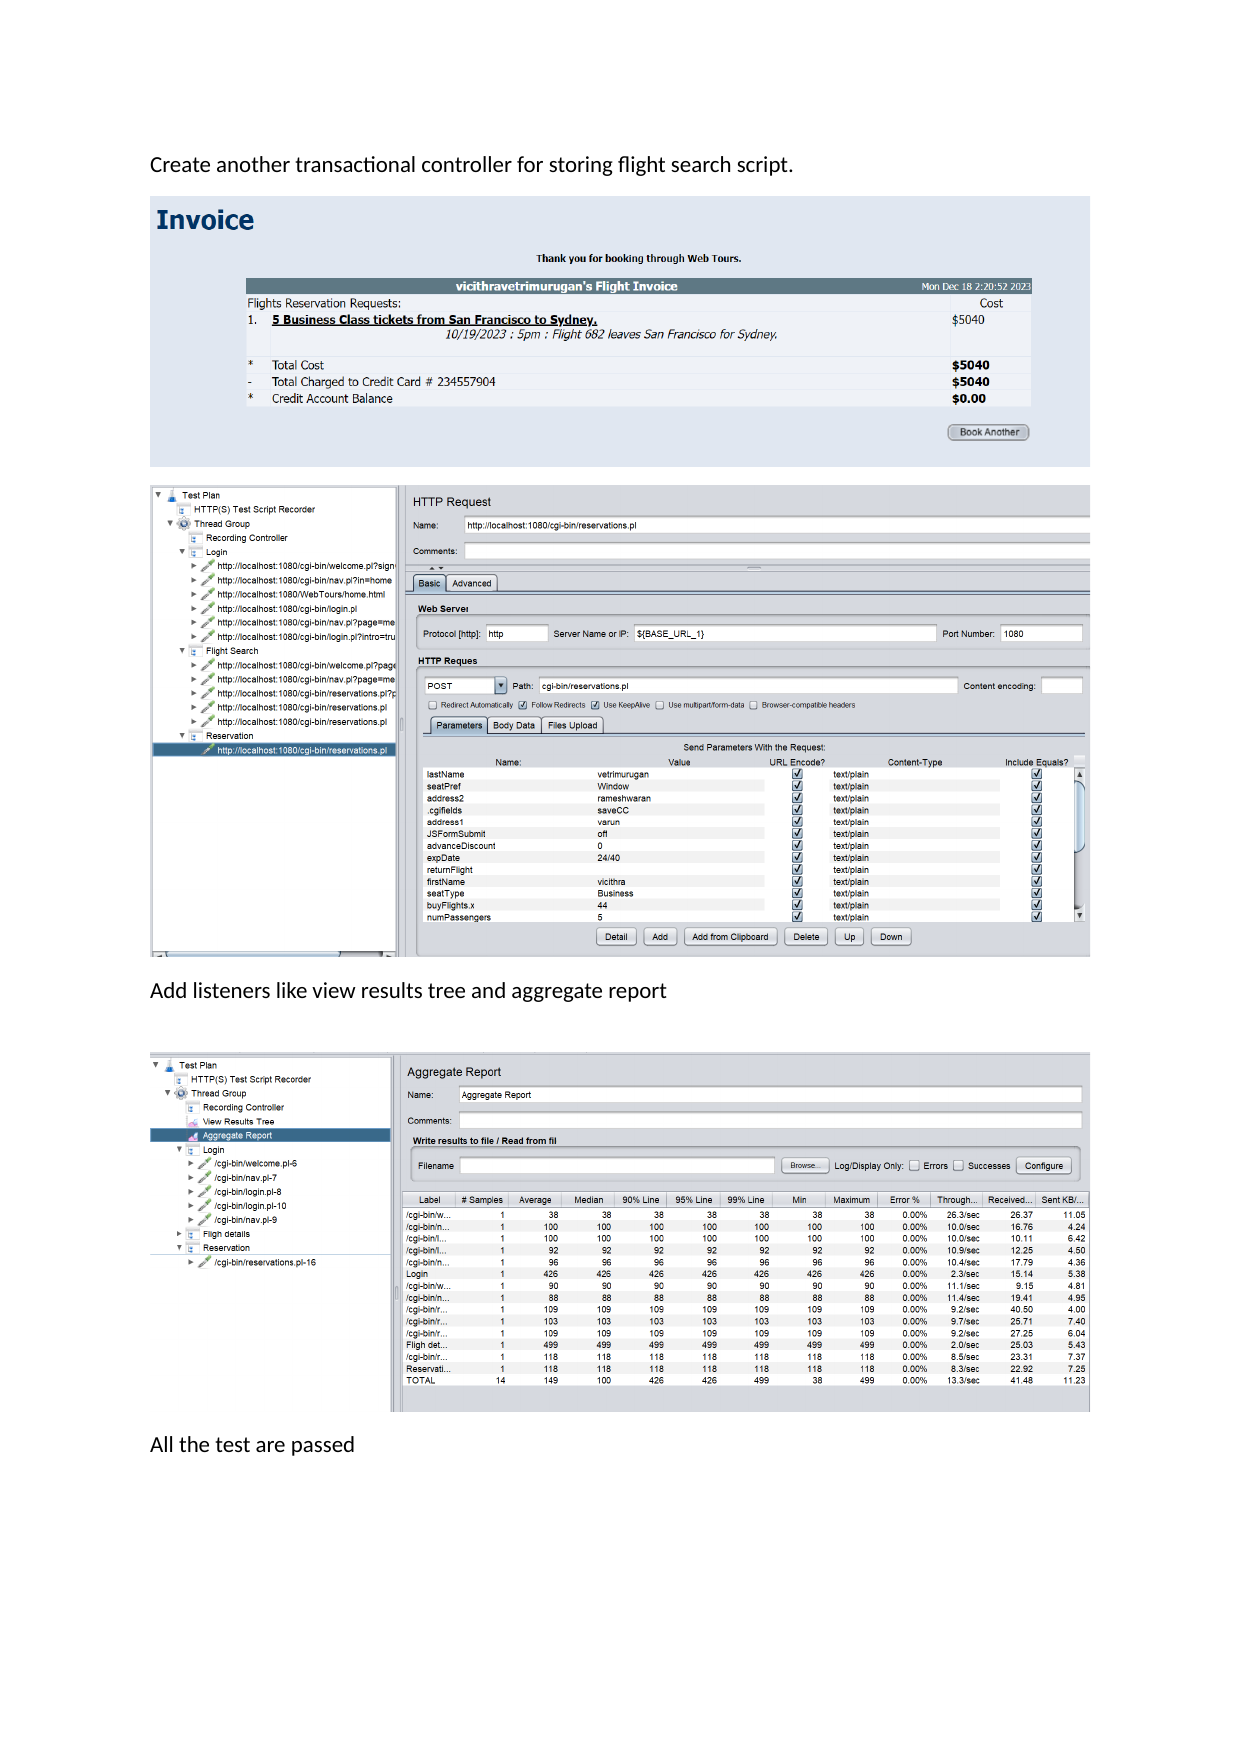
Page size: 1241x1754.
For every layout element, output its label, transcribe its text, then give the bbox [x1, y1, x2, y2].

text Create another transactional controller for storing flight search script. [150, 150, 1090, 178]
text All the test are passed [150, 1430, 1090, 1458]
picture [150, 1052, 1091, 1412]
picture [150, 196, 1091, 467]
text Add listeners like view results tree and aggregate report [150, 976, 1090, 1004]
picture [150, 485, 1091, 957]
